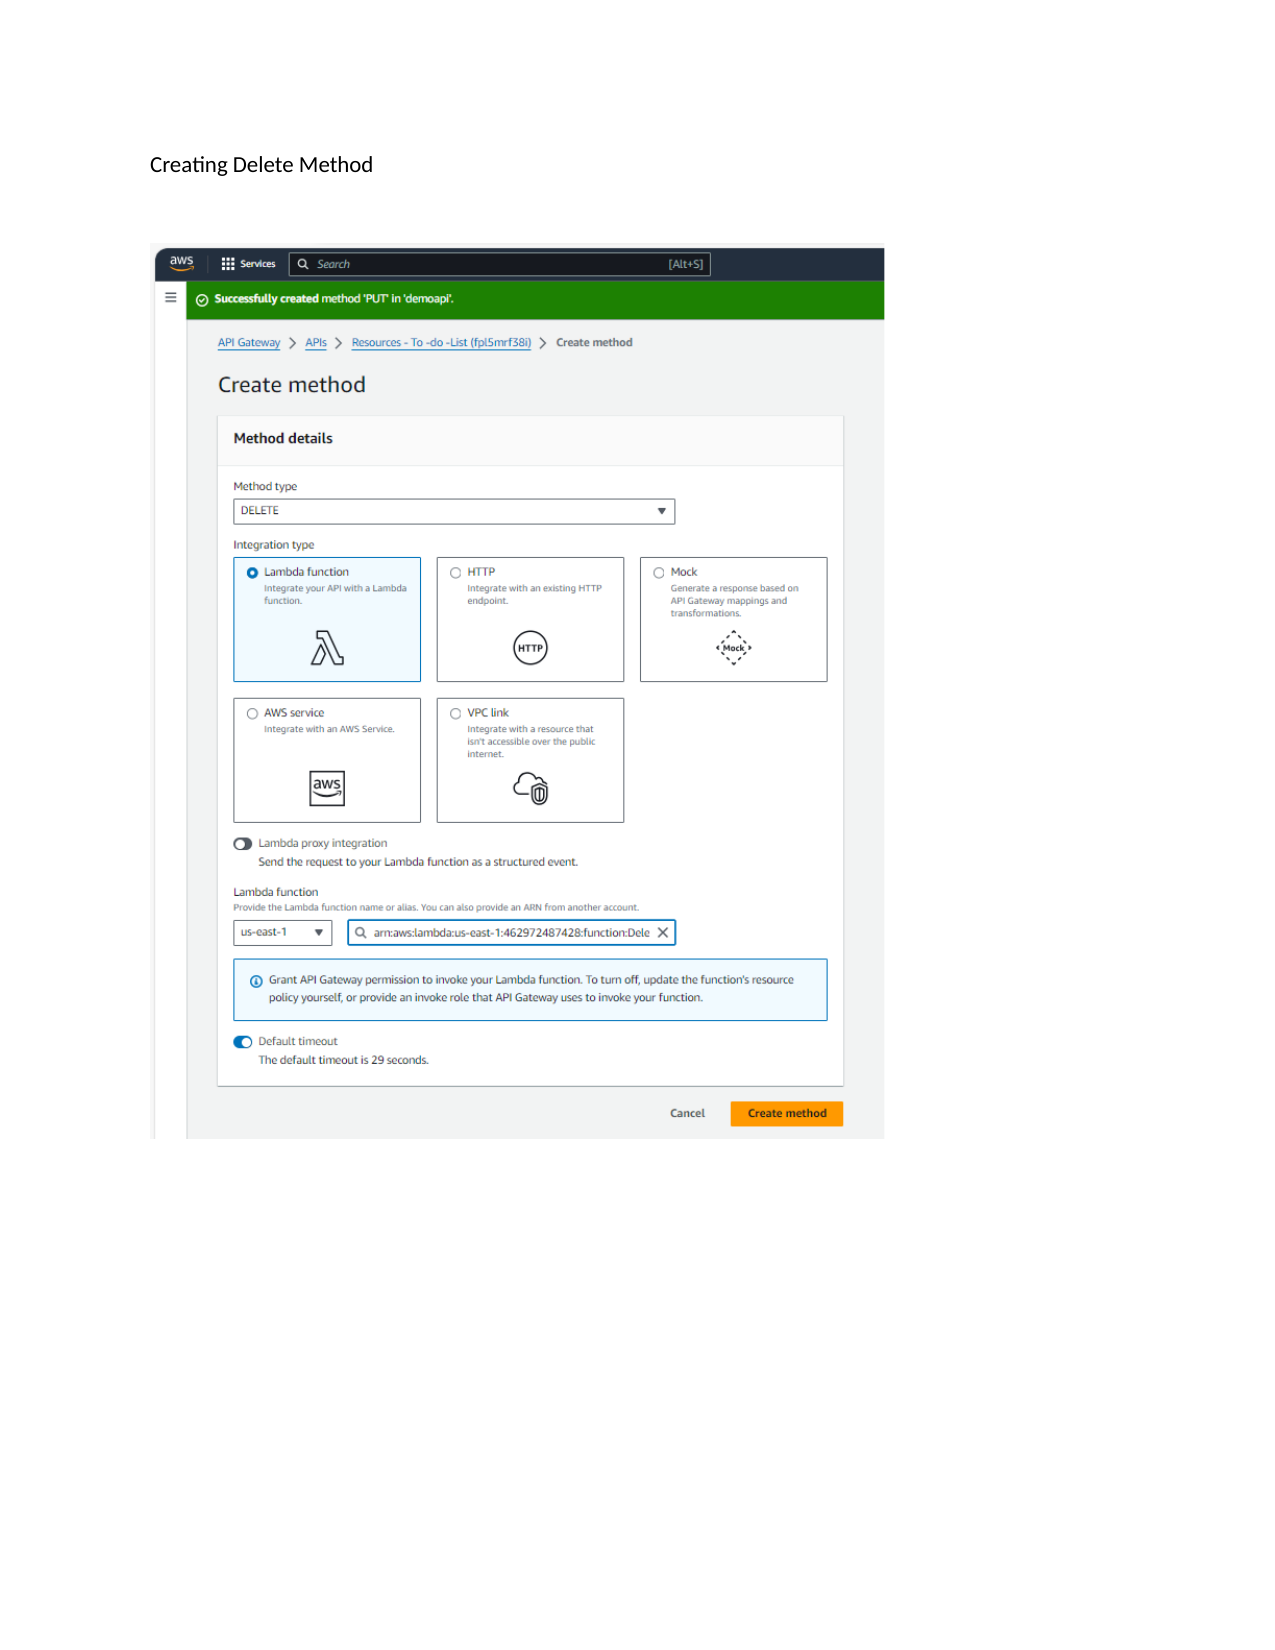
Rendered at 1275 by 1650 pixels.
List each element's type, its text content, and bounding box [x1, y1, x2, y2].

text Creating Delete Method [150, 150, 1125, 178]
picture [150, 243, 885, 1139]
